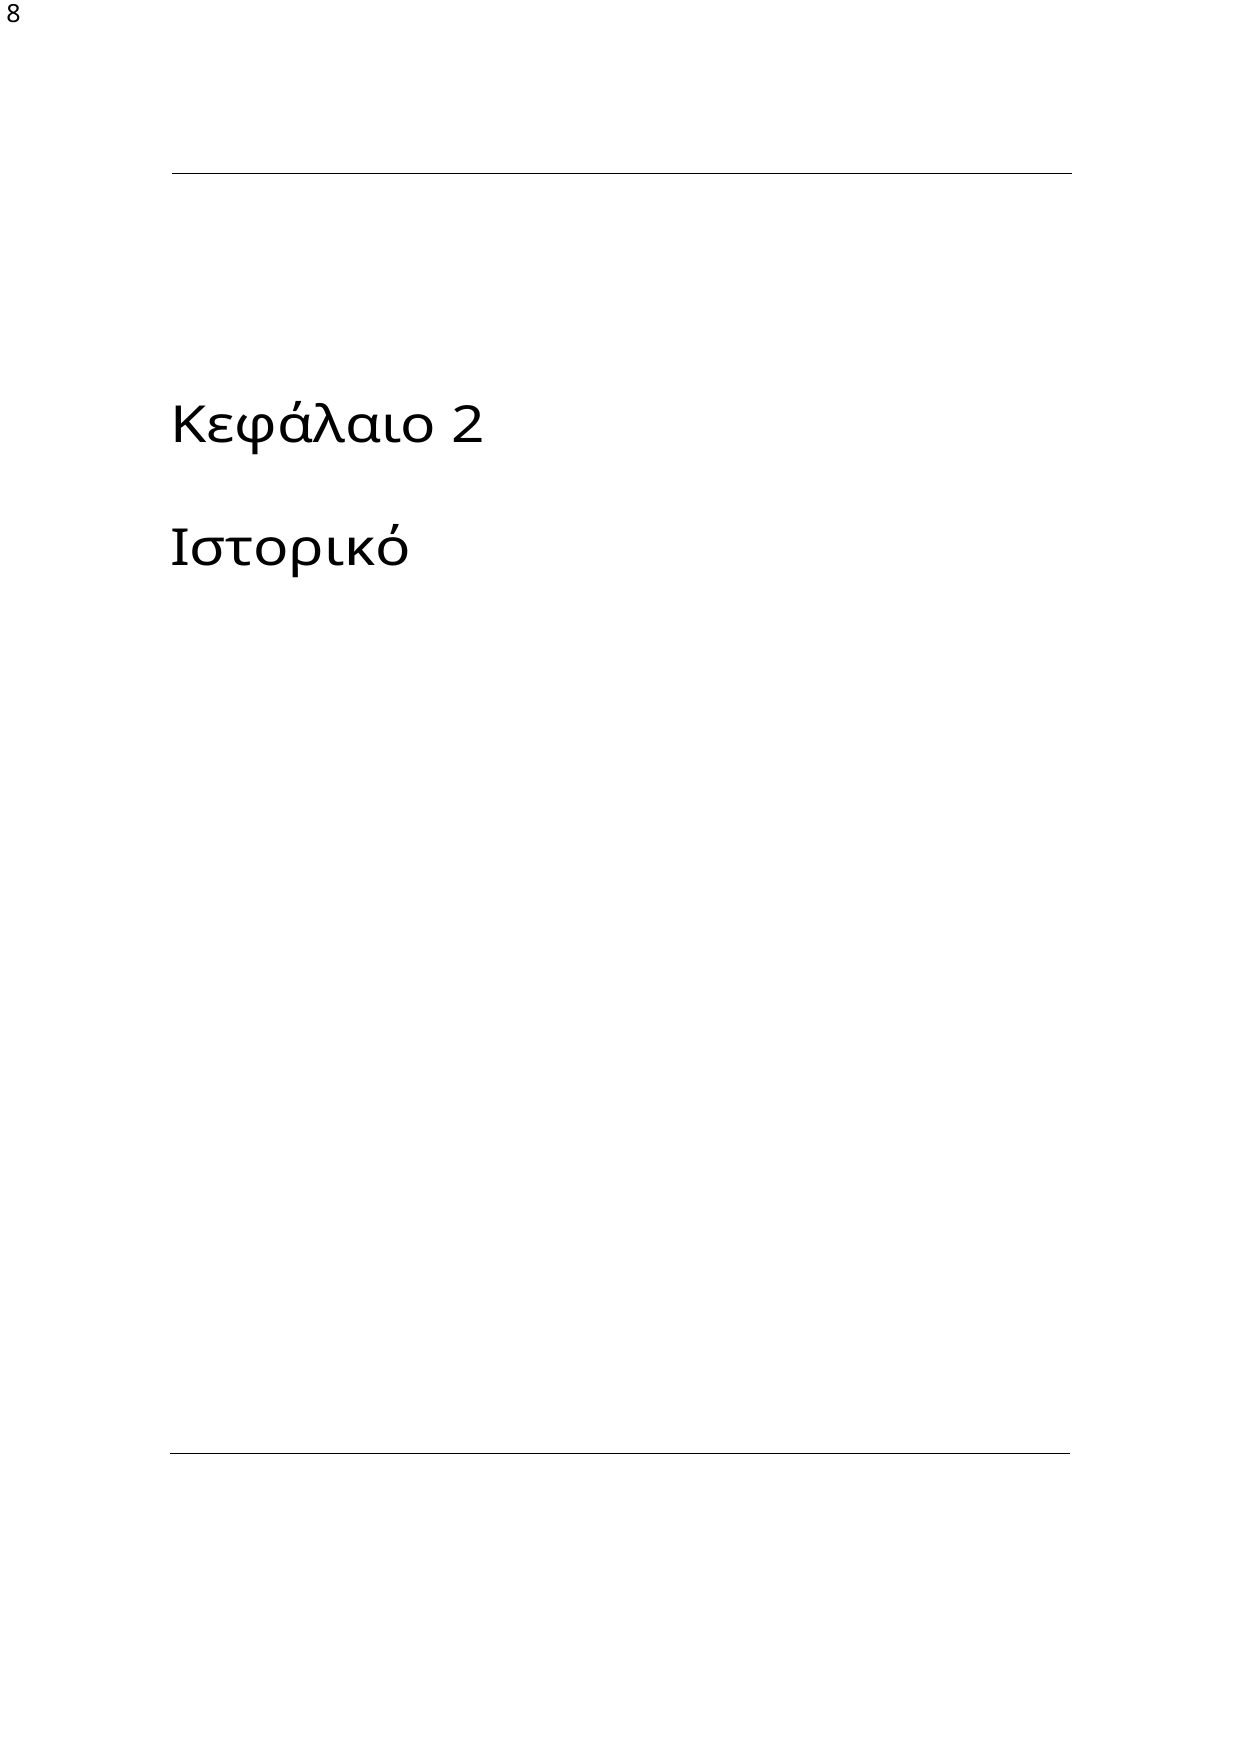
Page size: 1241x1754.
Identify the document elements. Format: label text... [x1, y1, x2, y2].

text Κεφάλαιο 2 Ιστορικό [170, 387, 668, 581]
